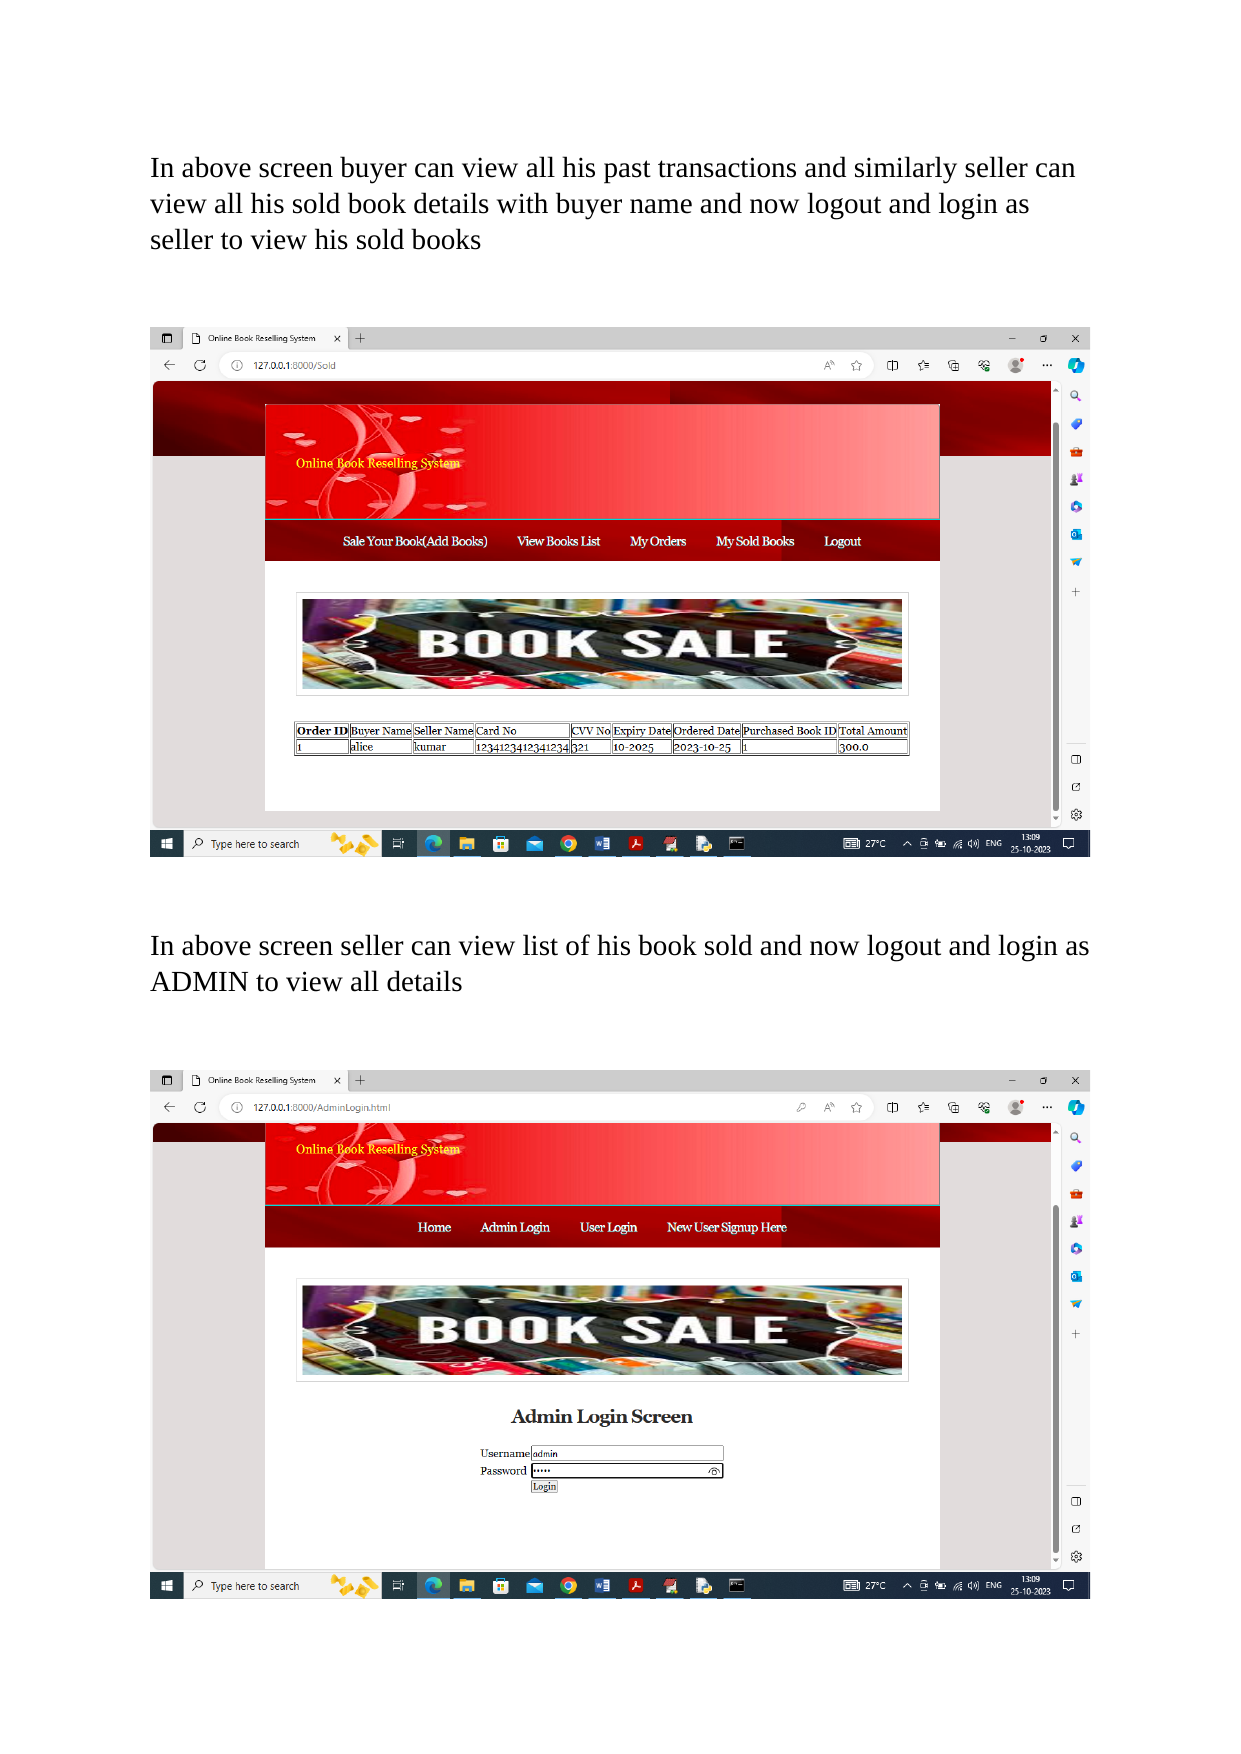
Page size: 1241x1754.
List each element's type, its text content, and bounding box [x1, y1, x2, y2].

picture [150, 1070, 1091, 1599]
text In above screen seller can view list of his book sold and now logout and login as ADMIN to view all details [150, 928, 1090, 998]
picture [150, 327, 1091, 857]
text In above screen buyer can view all his past transactions and similarly seller can view all his sold book details with buyer name and now logout and login as seller to view his sold books [150, 150, 1090, 256]
